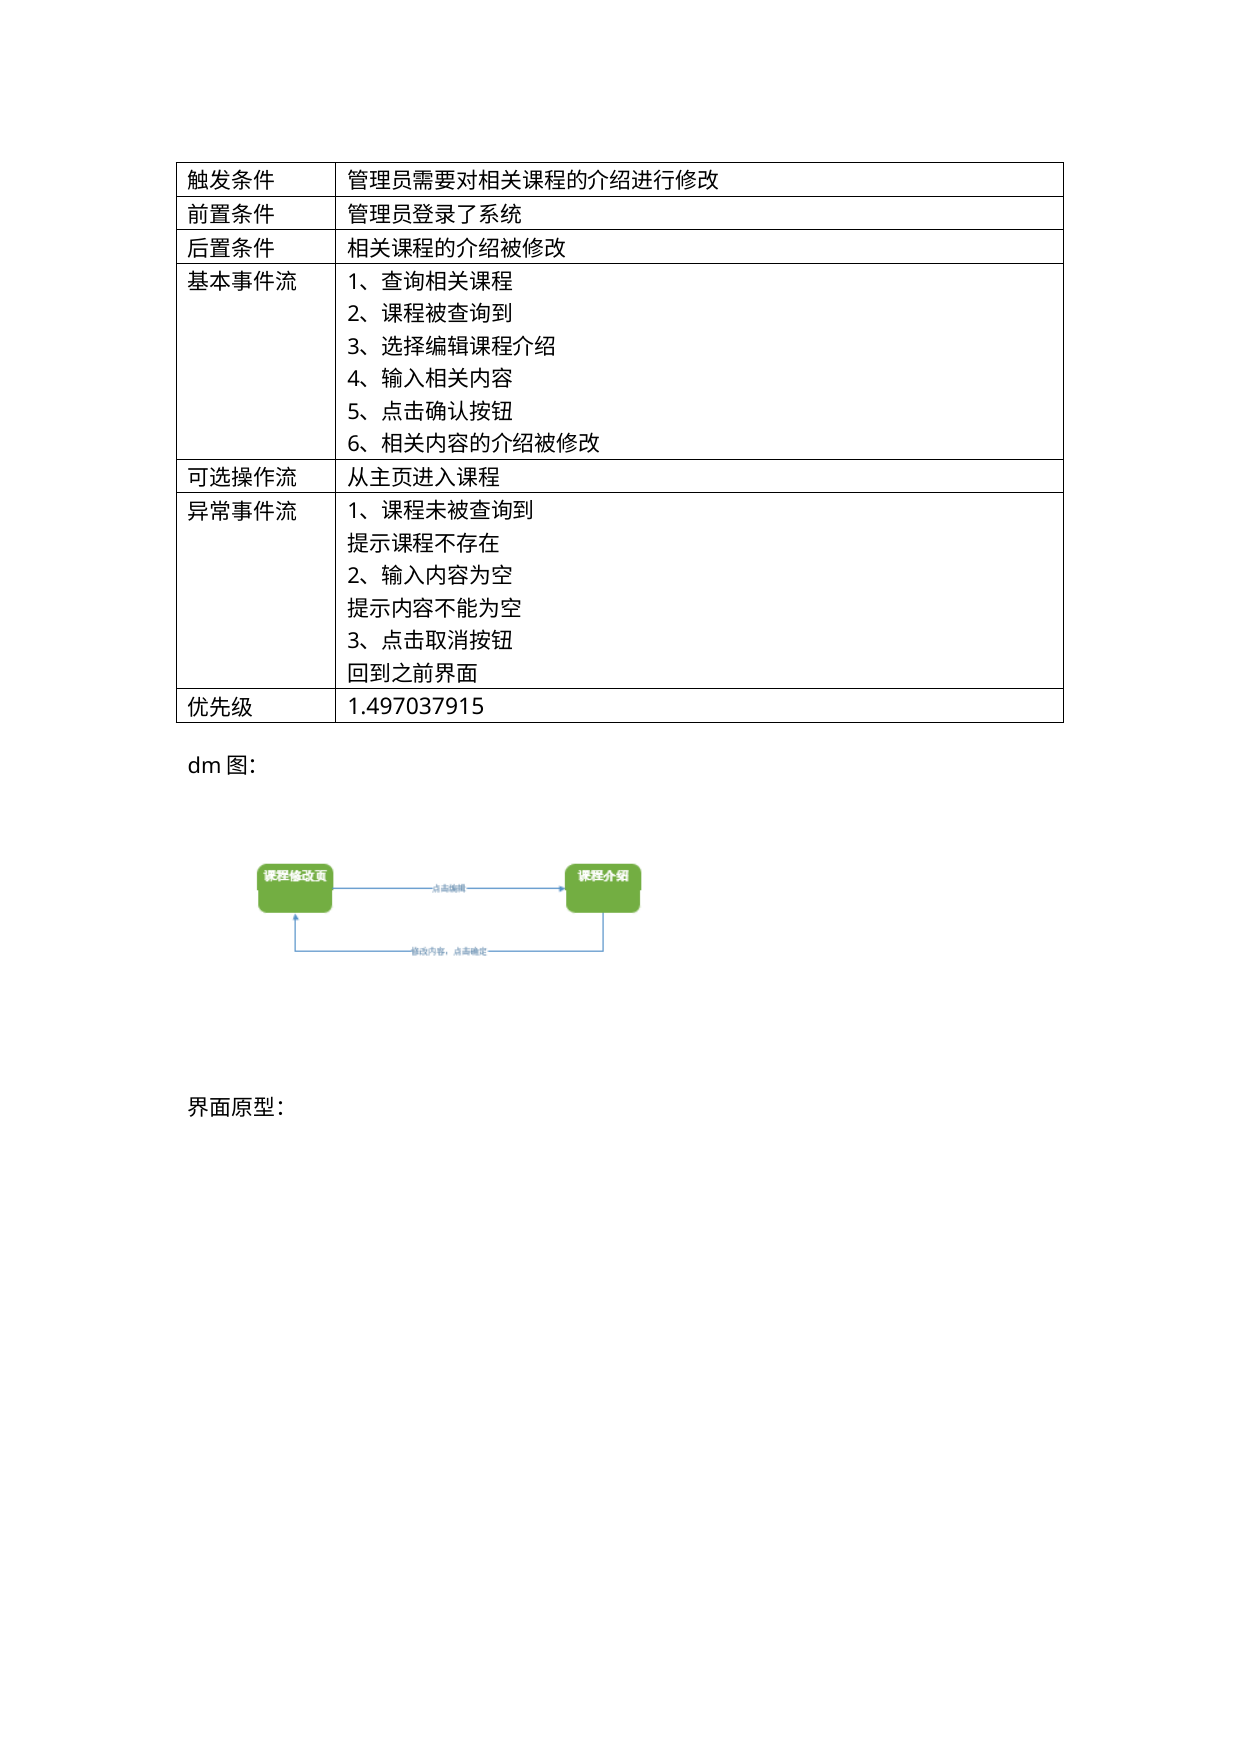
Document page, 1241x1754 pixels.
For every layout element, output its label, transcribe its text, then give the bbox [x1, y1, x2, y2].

table_cell 触发条件 [177, 163, 335, 196]
table_cell 优先级 [177, 689, 335, 722]
table_cell 1、课程未被查询到 提示课程不存在 2、输入内容为空 提示内容不能为空 3、点击取消按钮 回到之前界面 [336, 493, 1063, 688]
table_cell 1、查询相关课程 2、课程被查询到 3、选择编辑课程介绍 4、输入相关内容 5、点击确认按钮 6、相关内容的介绍被修改 [336, 264, 1063, 459]
subtitle dm图： [187, 748, 1053, 780]
table_cell 相关课程的介绍被修改 [336, 230, 1063, 263]
table_cell 异常事件流 [177, 493, 335, 688]
picture [187, 797, 883, 1074]
table_cell 基本事件流 [177, 264, 335, 459]
table_cell 管理员登录了系统 [336, 197, 1063, 229]
table_cell 前置条件 [177, 197, 335, 229]
table_cell 从主页进入课程 [336, 460, 1063, 492]
text 界面原型： [187, 1089, 1053, 1122]
table_cell 可选操作流 [177, 460, 335, 492]
table_cell 后置条件 [177, 230, 335, 263]
table_cell 管理员需要对相关课程的介绍进行修改 [336, 163, 1063, 196]
table_cell 1.497037915 [336, 689, 1063, 722]
